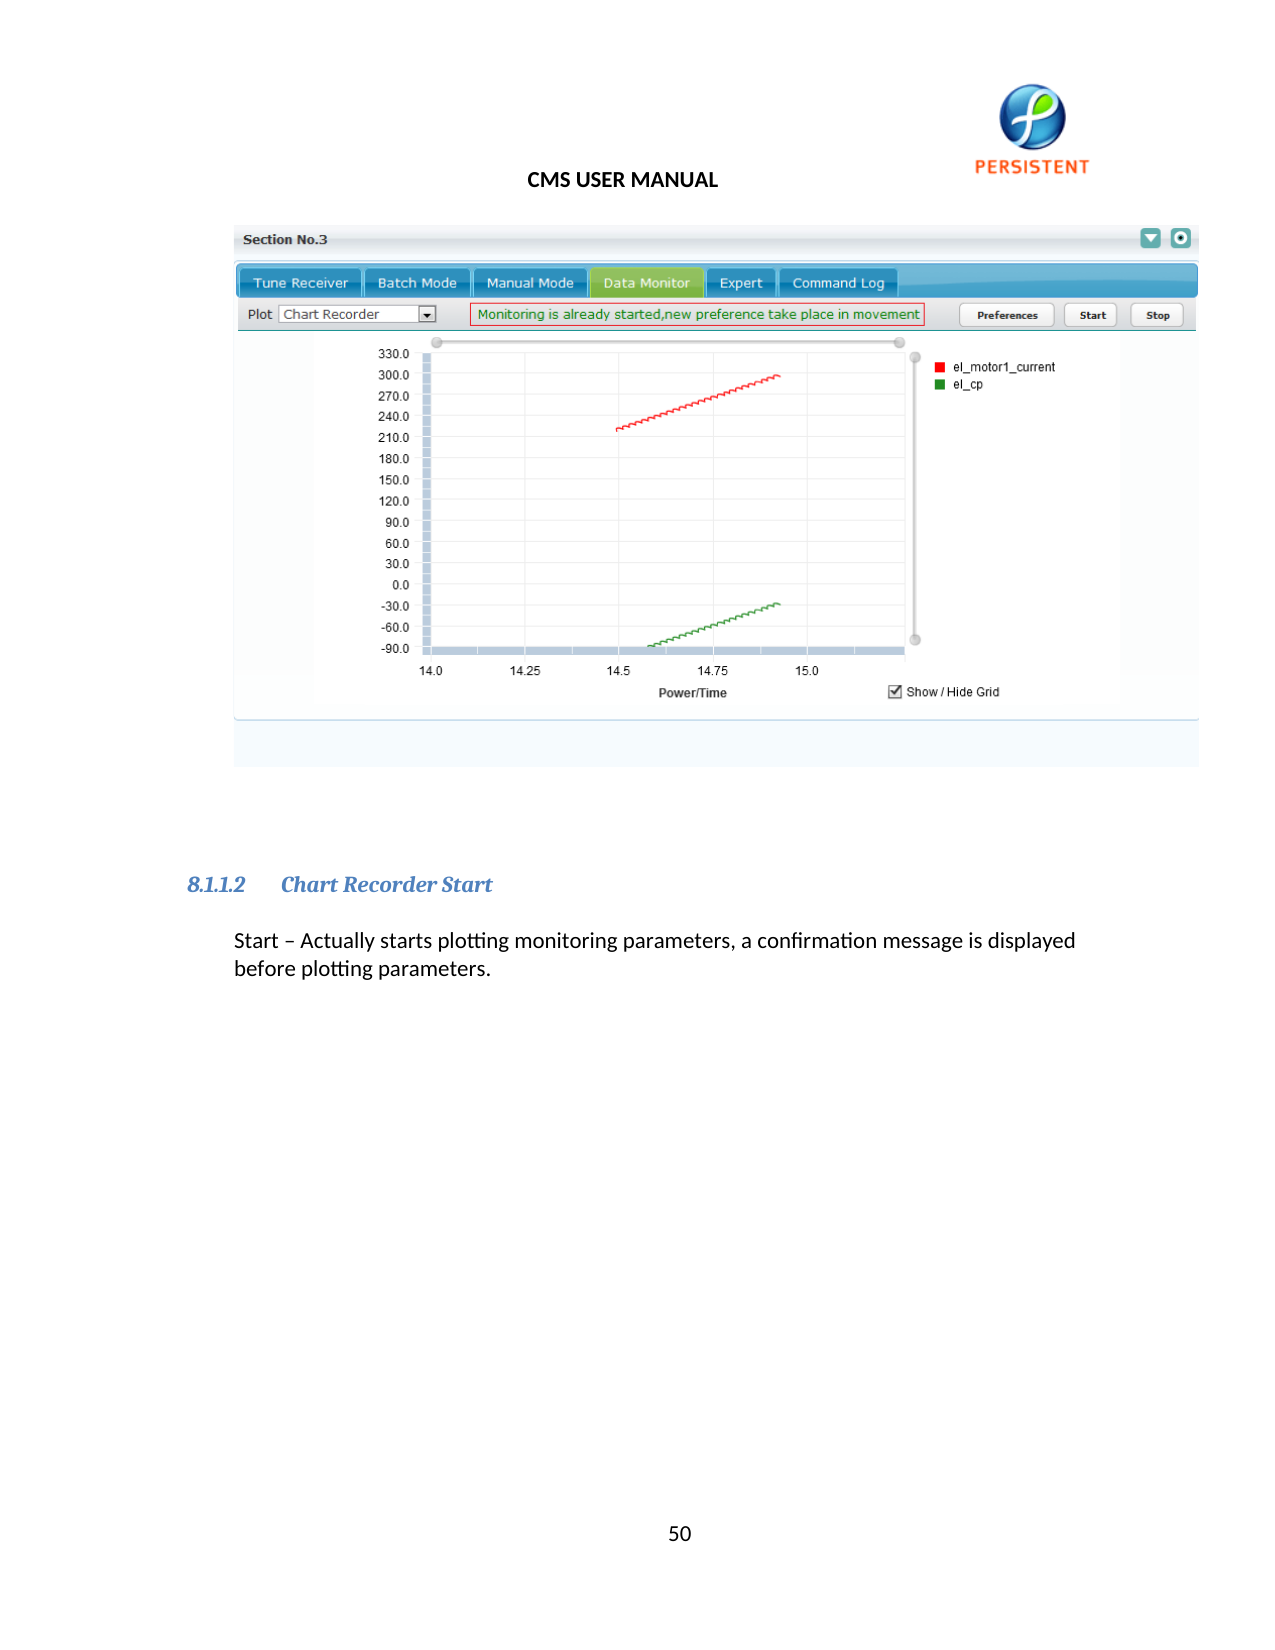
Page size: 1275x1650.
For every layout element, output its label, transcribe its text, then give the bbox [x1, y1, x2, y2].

picture [233, 225, 1199, 767]
subtitle Chart Recorder Start [187, 872, 1125, 898]
text Start – Actually starts plotting monitoring parameters, a confirmation message is displayed before plotting parameters. [234, 926, 1125, 982]
picture [964, 75, 1100, 188]
